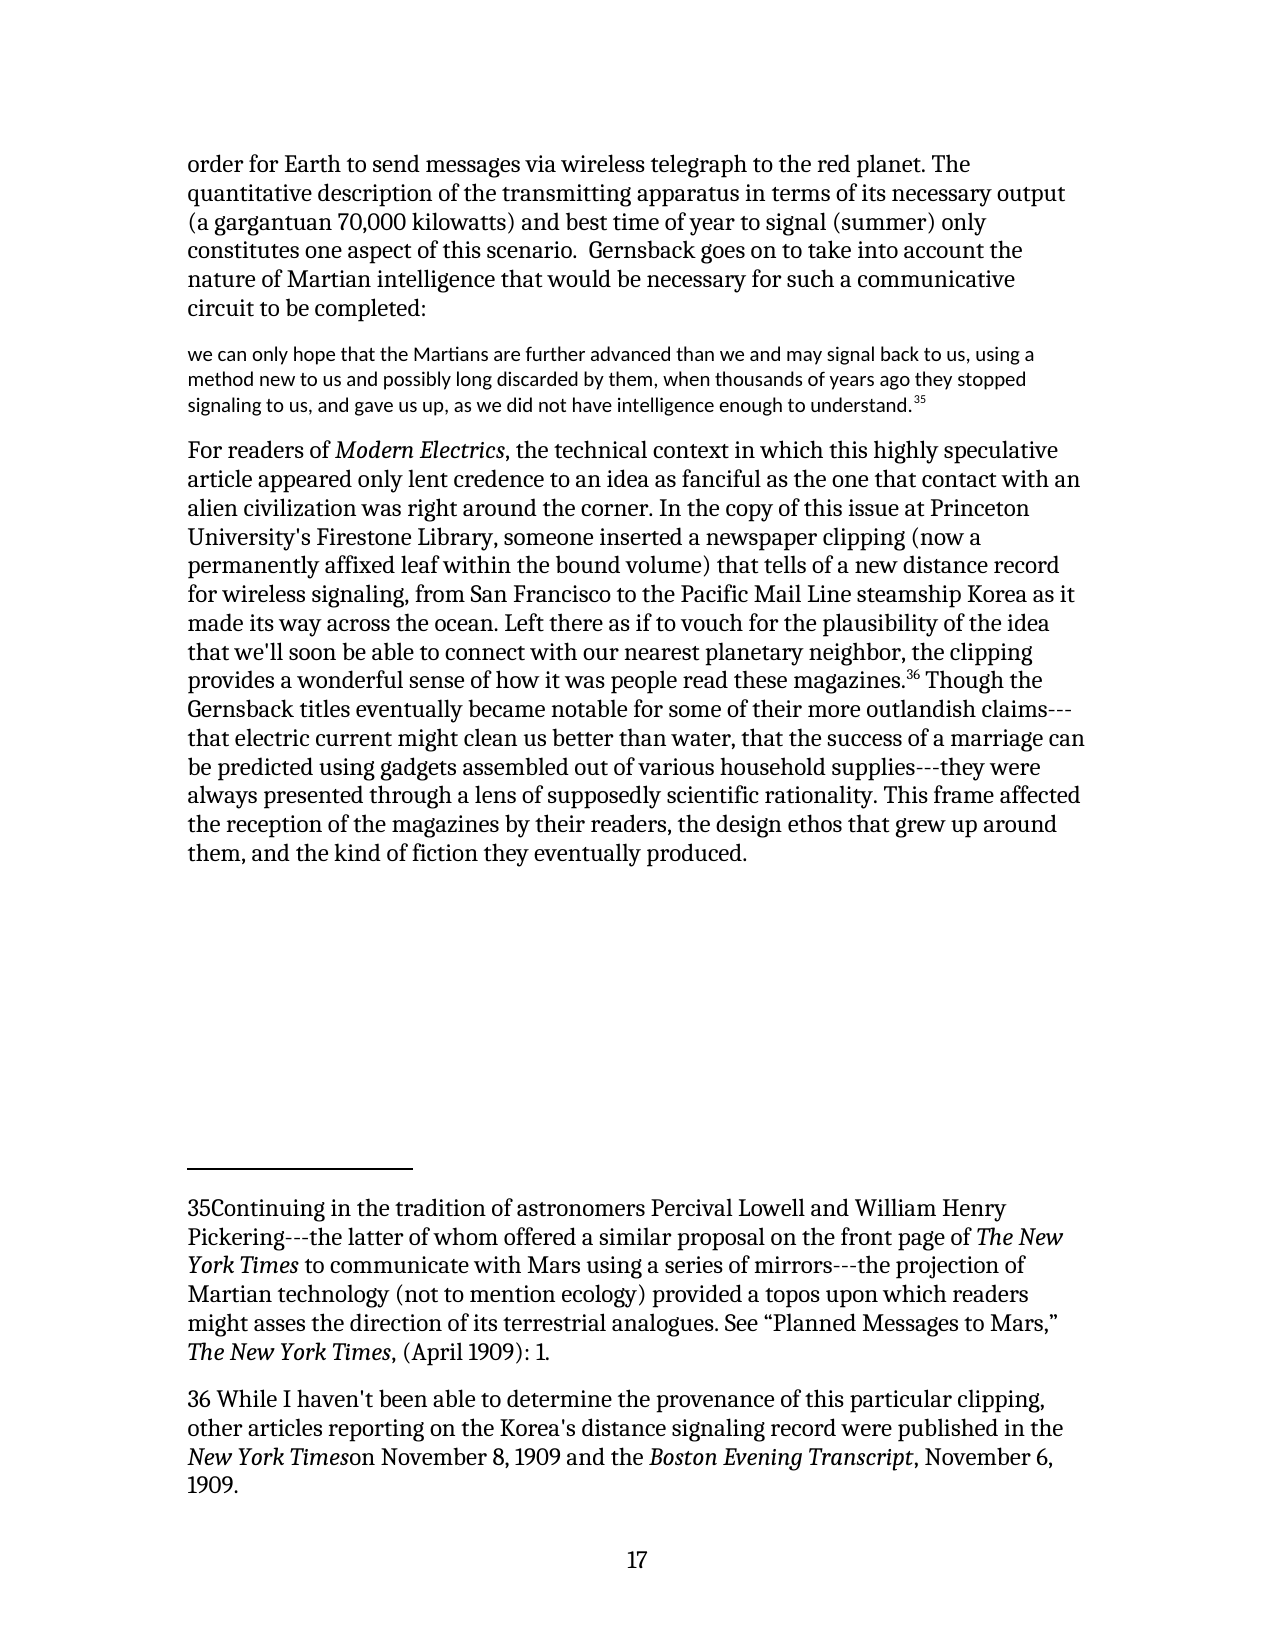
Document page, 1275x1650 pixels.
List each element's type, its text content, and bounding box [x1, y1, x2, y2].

text For readers of Modern Electrics, the technical context in which this highly speculative article appeared only lent credence to an idea as fanciful as the one that contact with an alien civilization was right around the corner. In the copy of this issue at Princeton University's Firestone Library, someone inserted a newspaper clipping (now a permanently affixed leaf within the bound volume) that tells of a new distance record for wireless signaling, from San Francisco to the Pacific Mail Line steamship Korea as it made its way across the ocean. Left there as if to vouch for the plausibility of the idea that we'll soon be able to connect with our nearest planetary neighbor, the clipping provides a wonderful sense of how it was people read these magazines. Though the Gernsback titles eventually became notable for some of their more outlandish claims---that electric current might clean us better than water, that the success of a marriage can be predicted using gadgets assembled out of various household supplies---they were always presented through a lens of supposedly scientific rationality. This frame affected the reception of the magazines by their readers, the design ethos that grew up around them, and the kind of fiction they eventually produced. [187, 436, 1087, 867]
text we can only hope that the Martians are further advanced than we and may signal back to us, using a method new to us and possibly long discarded by them, when thousands of years ago they stopped signaling to us, and gave us up, as we did not have intelligence enough to understand. [187, 341, 1087, 417]
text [187, 150, 1087, 322]
